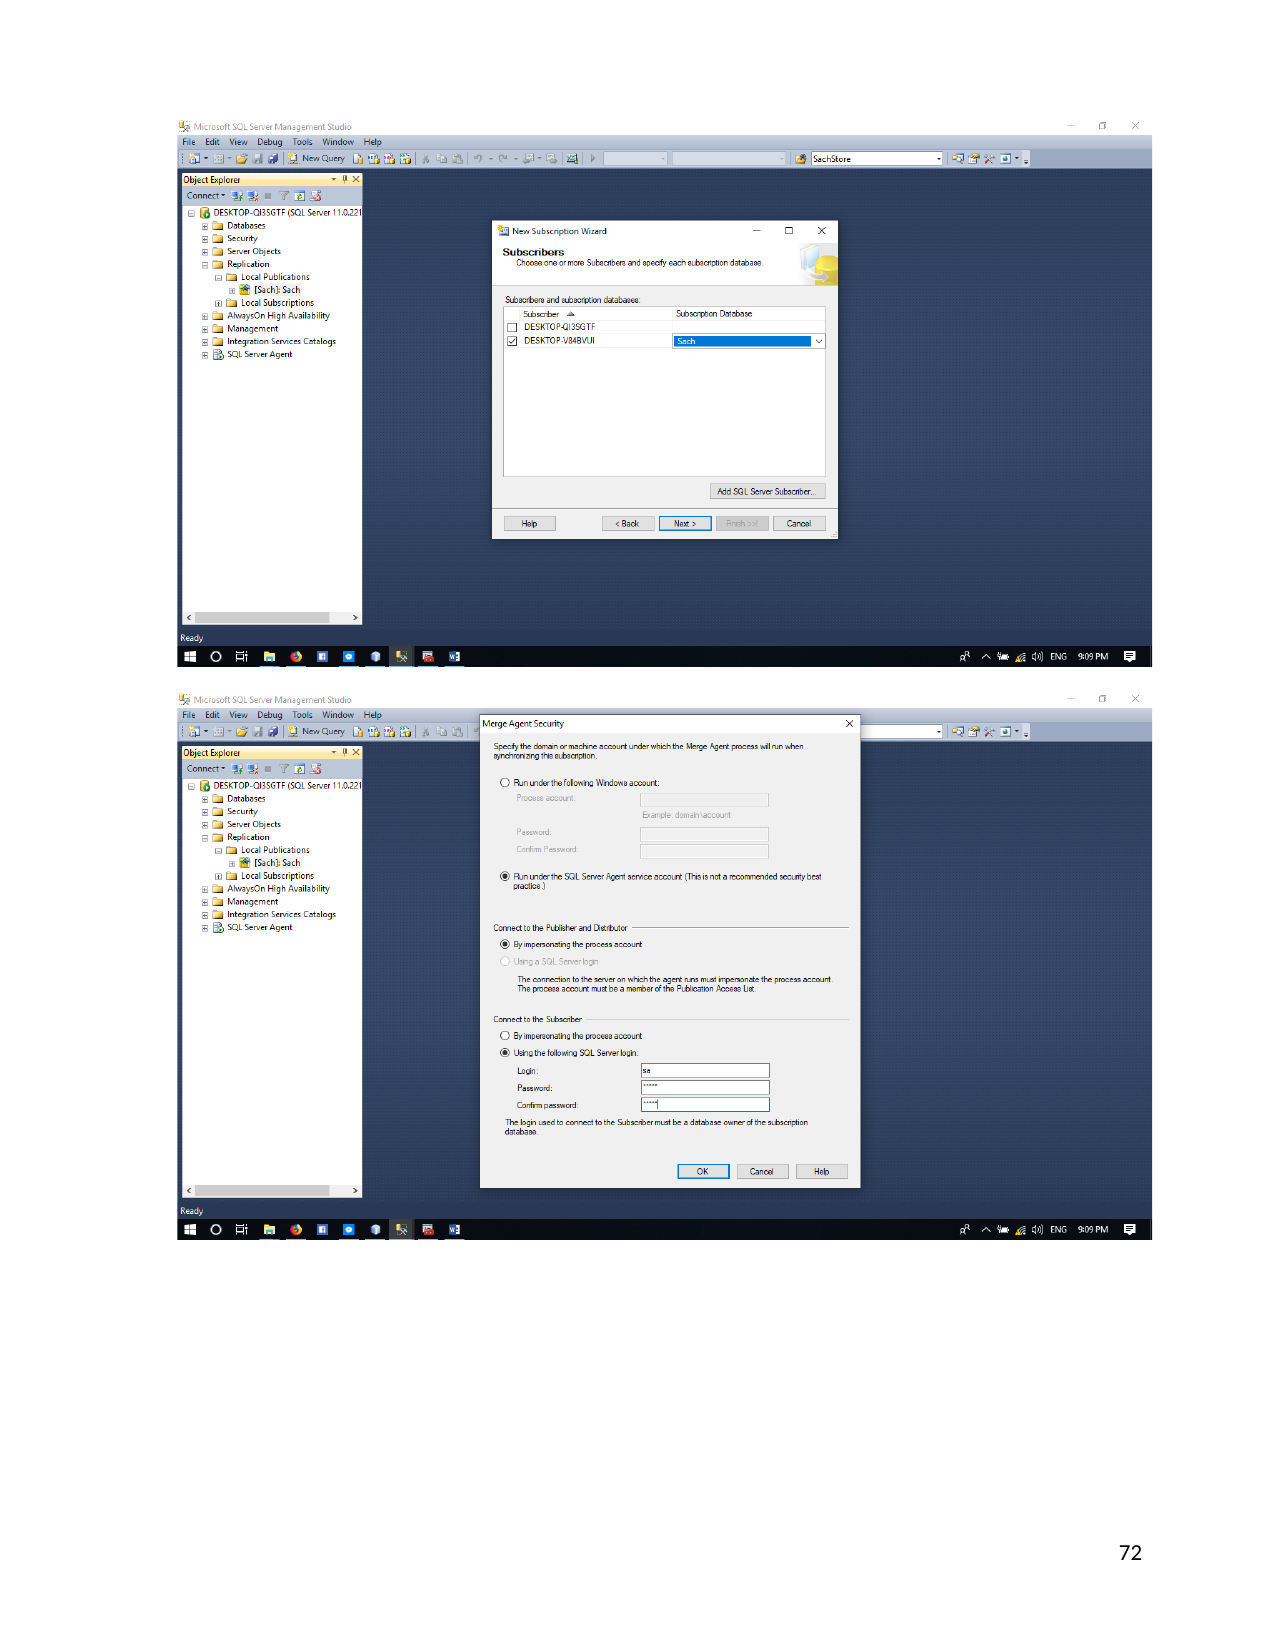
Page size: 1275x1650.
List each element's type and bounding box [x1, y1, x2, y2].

picture [177, 691, 1153, 1240]
picture [177, 118, 1153, 667]
